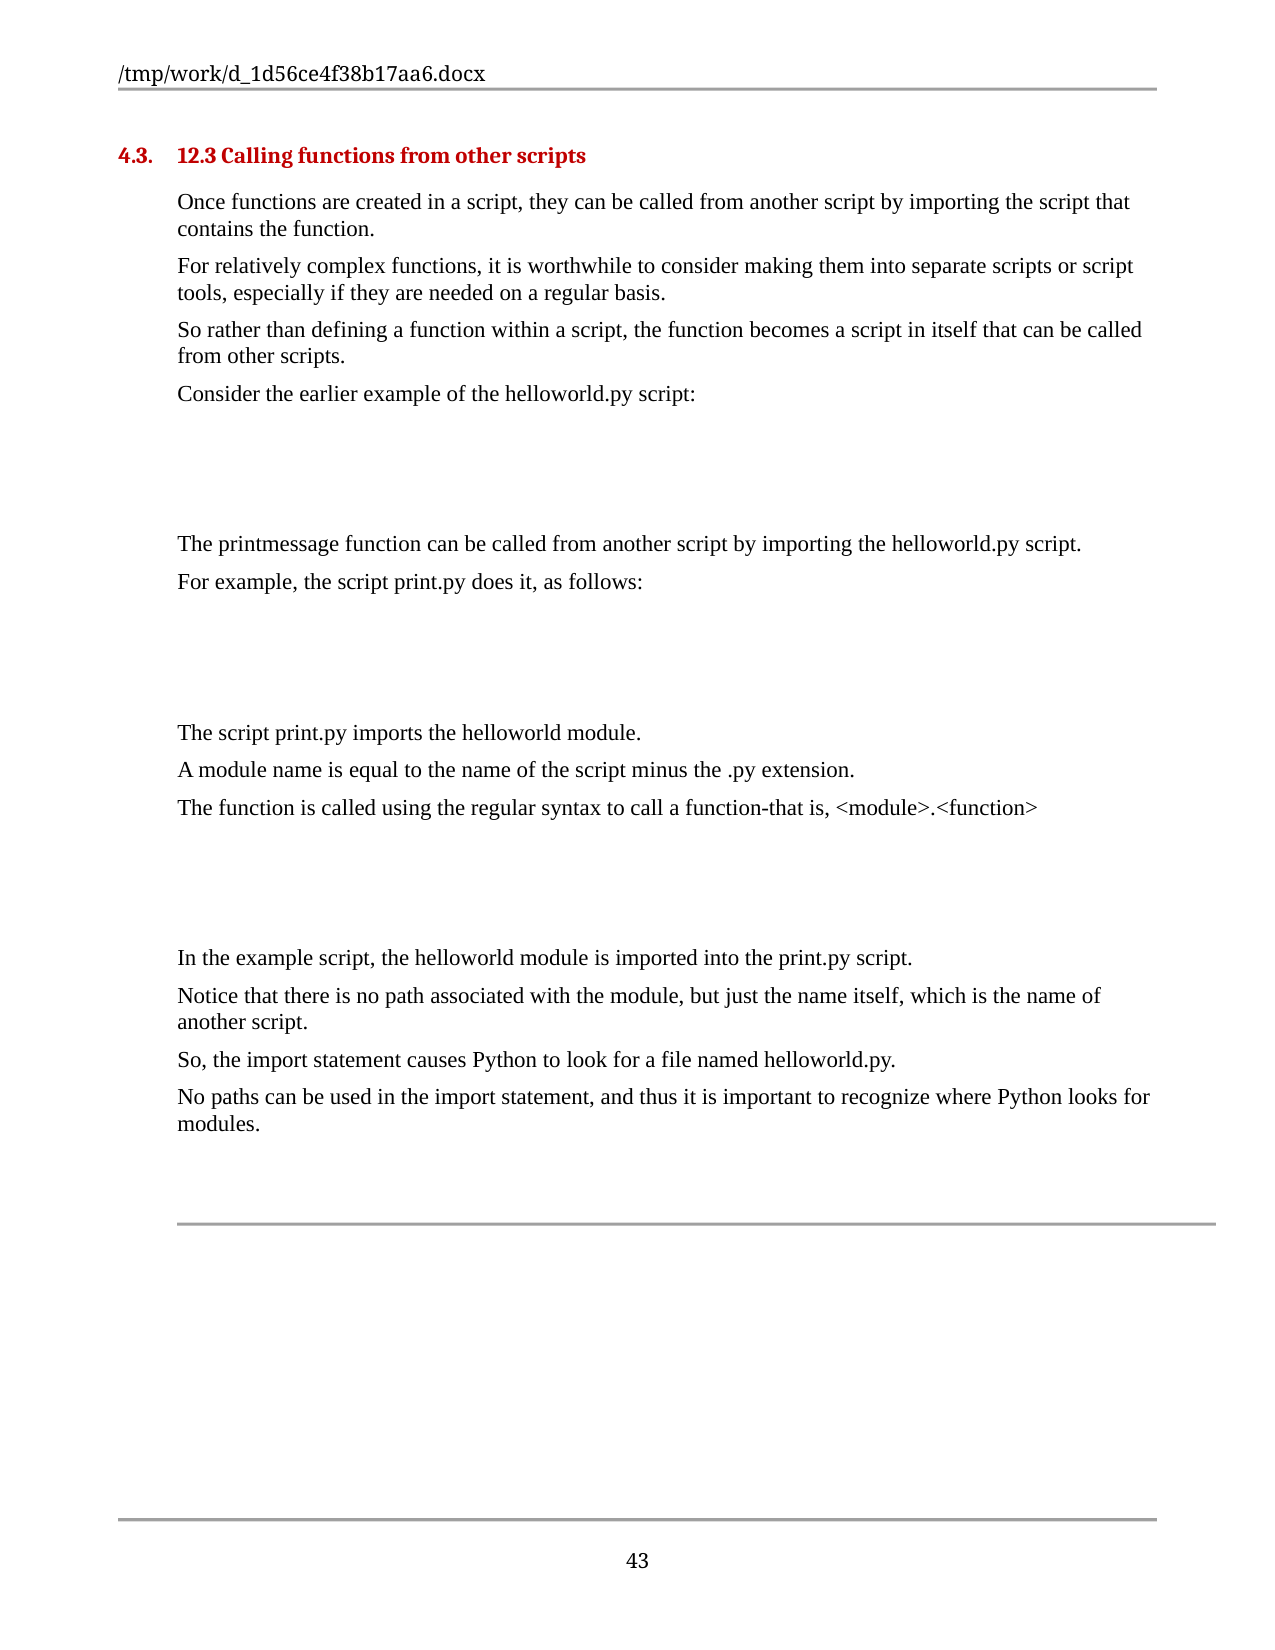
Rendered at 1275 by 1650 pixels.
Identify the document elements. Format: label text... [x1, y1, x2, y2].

text The script print.py imports the helloworld module. [177, 718, 1157, 745]
text The function is called using the regular syntax to call a function-that is, <module>.<function> [177, 794, 1157, 820]
text For example, the script print.py does it, as follows: [177, 568, 1157, 594]
text A module name is equal to the name of the script minus the .py extension. [177, 756, 1157, 782]
text Consider the earlier example of the helloworld.py script: [177, 380, 1157, 406]
text Notice that there is no path associated with the module, but just the name itself, which is the name of another script. [177, 982, 1157, 1034]
text So rather than defining a function within a script, the function becomes a script in itself that can be called from other scripts. [177, 316, 1157, 369]
text So, the import statement causes Python to look for a file named helloworld.py. [177, 1046, 1157, 1072]
text The printmessage function can be called from another script by importing the helloworld.py script. [177, 531, 1157, 557]
text No paths can be used in the import statement, and thus it is important to recognize where Python looks for modules. [177, 1083, 1157, 1136]
text For relatively complex functions, it is worthwhile to consider making them into separate scripts or script tools, especially if they are needed on a regular basis. [177, 252, 1157, 305]
text In the example script, the helloworld module is imported into the print.py script. [177, 944, 1157, 971]
text Once functions are created in a script, they can be called from another script by importing the script that contains the function. [177, 188, 1157, 241]
subtitle 12.3 Calling functions from other scripts [118, 143, 1157, 169]
